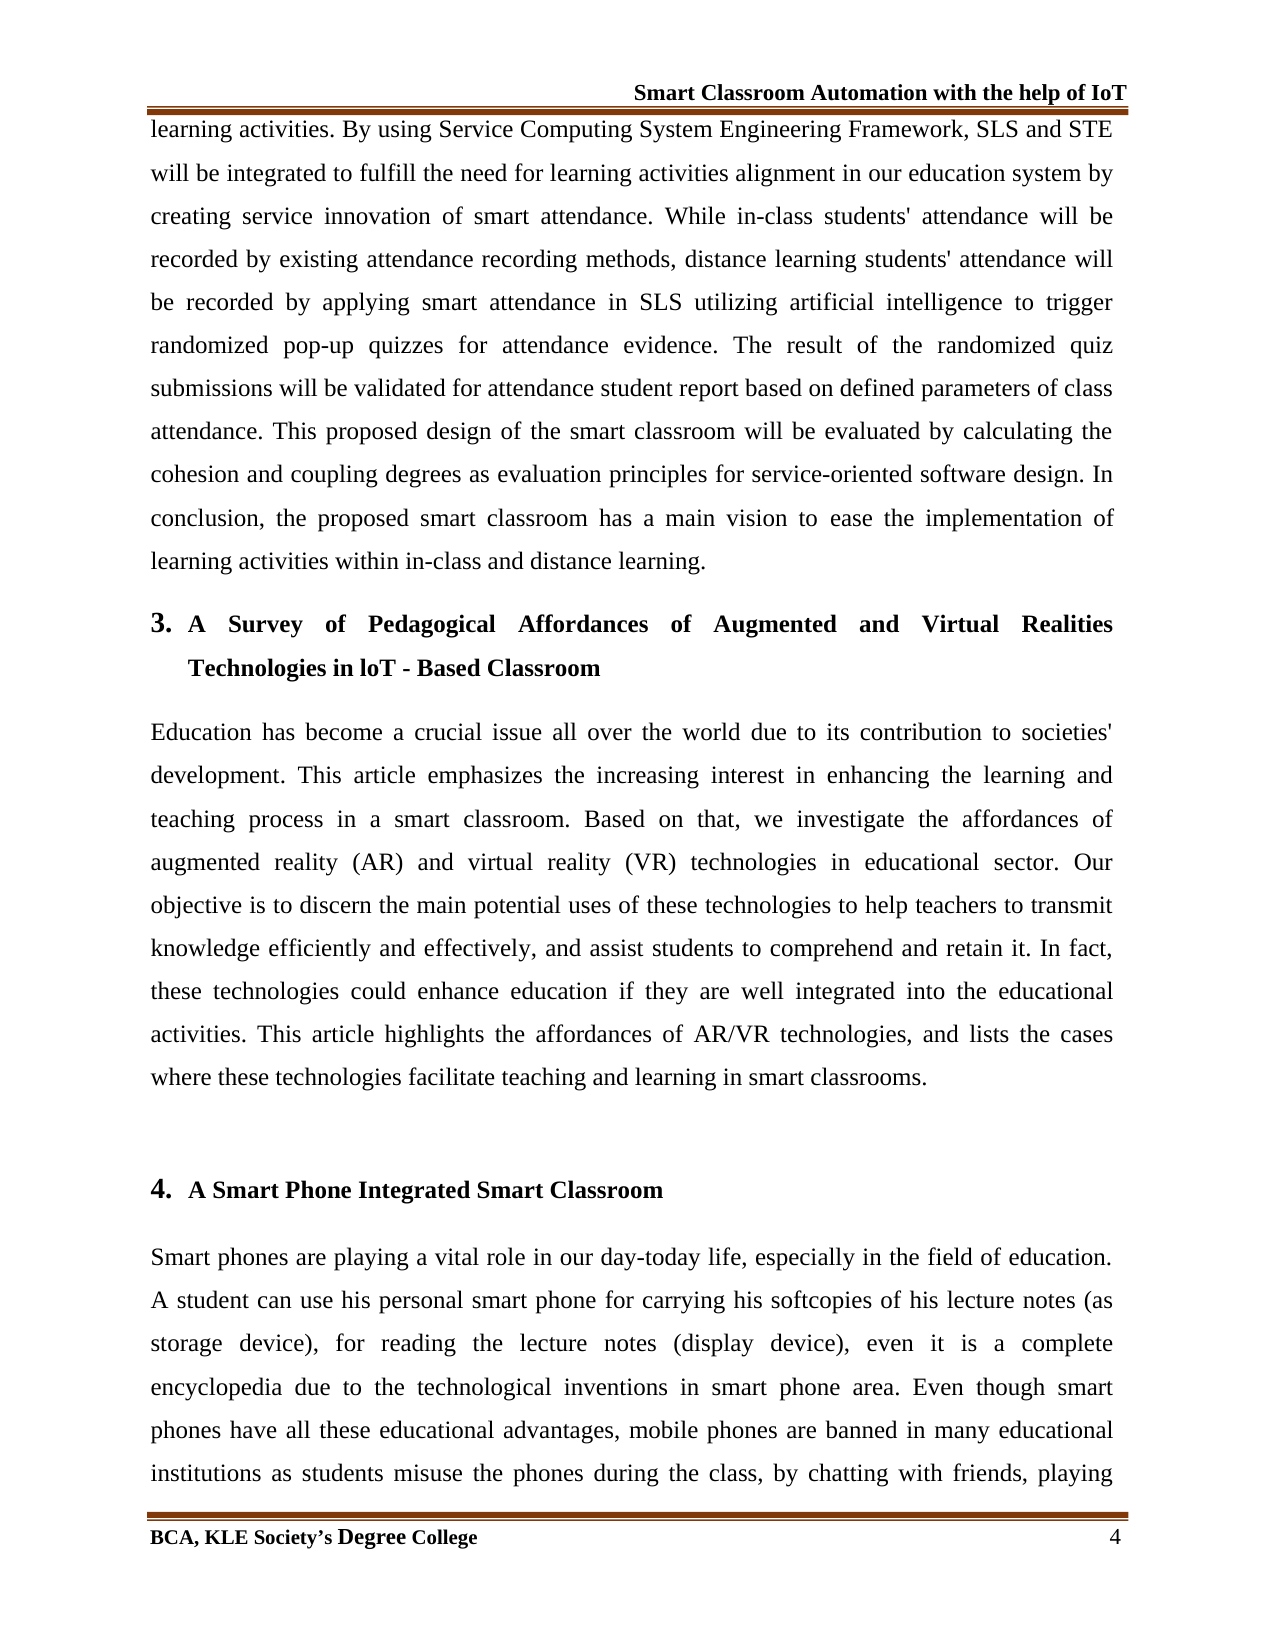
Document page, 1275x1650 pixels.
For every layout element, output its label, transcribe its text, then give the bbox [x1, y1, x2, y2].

list A Survey of Pedagogical Affordances of Augmented and Virtual Realities Technologies in loT - Based Classroom [150, 606, 1114, 682]
text Education has become a crucial issue all over the world due to its contribution to societies' development. This article emphasizes the increasing interest in enhancing the learning and teaching process in a smart classroom. Based on that, we investigate the affordances of augmented reality (AR) and virtual reality (VR) technologies in educational sector. Our objective is to discern the main potential uses of these technologies to help teachers to transmit knowledge efficiently and effectively, and assist students to comprehend and retain it. In fact, these technologies could enhance education if they are well integrated into the educational activities. This article highlights the affordances of AR/VR technologies, and lists the cases where these technologies facilitate teaching and learning in smart classrooms. [150, 717, 1114, 1091]
list A Smart Phone Integrated Smart Classroom [150, 1171, 1144, 1204]
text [150, 1242, 1114, 1487]
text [150, 114, 1114, 574]
